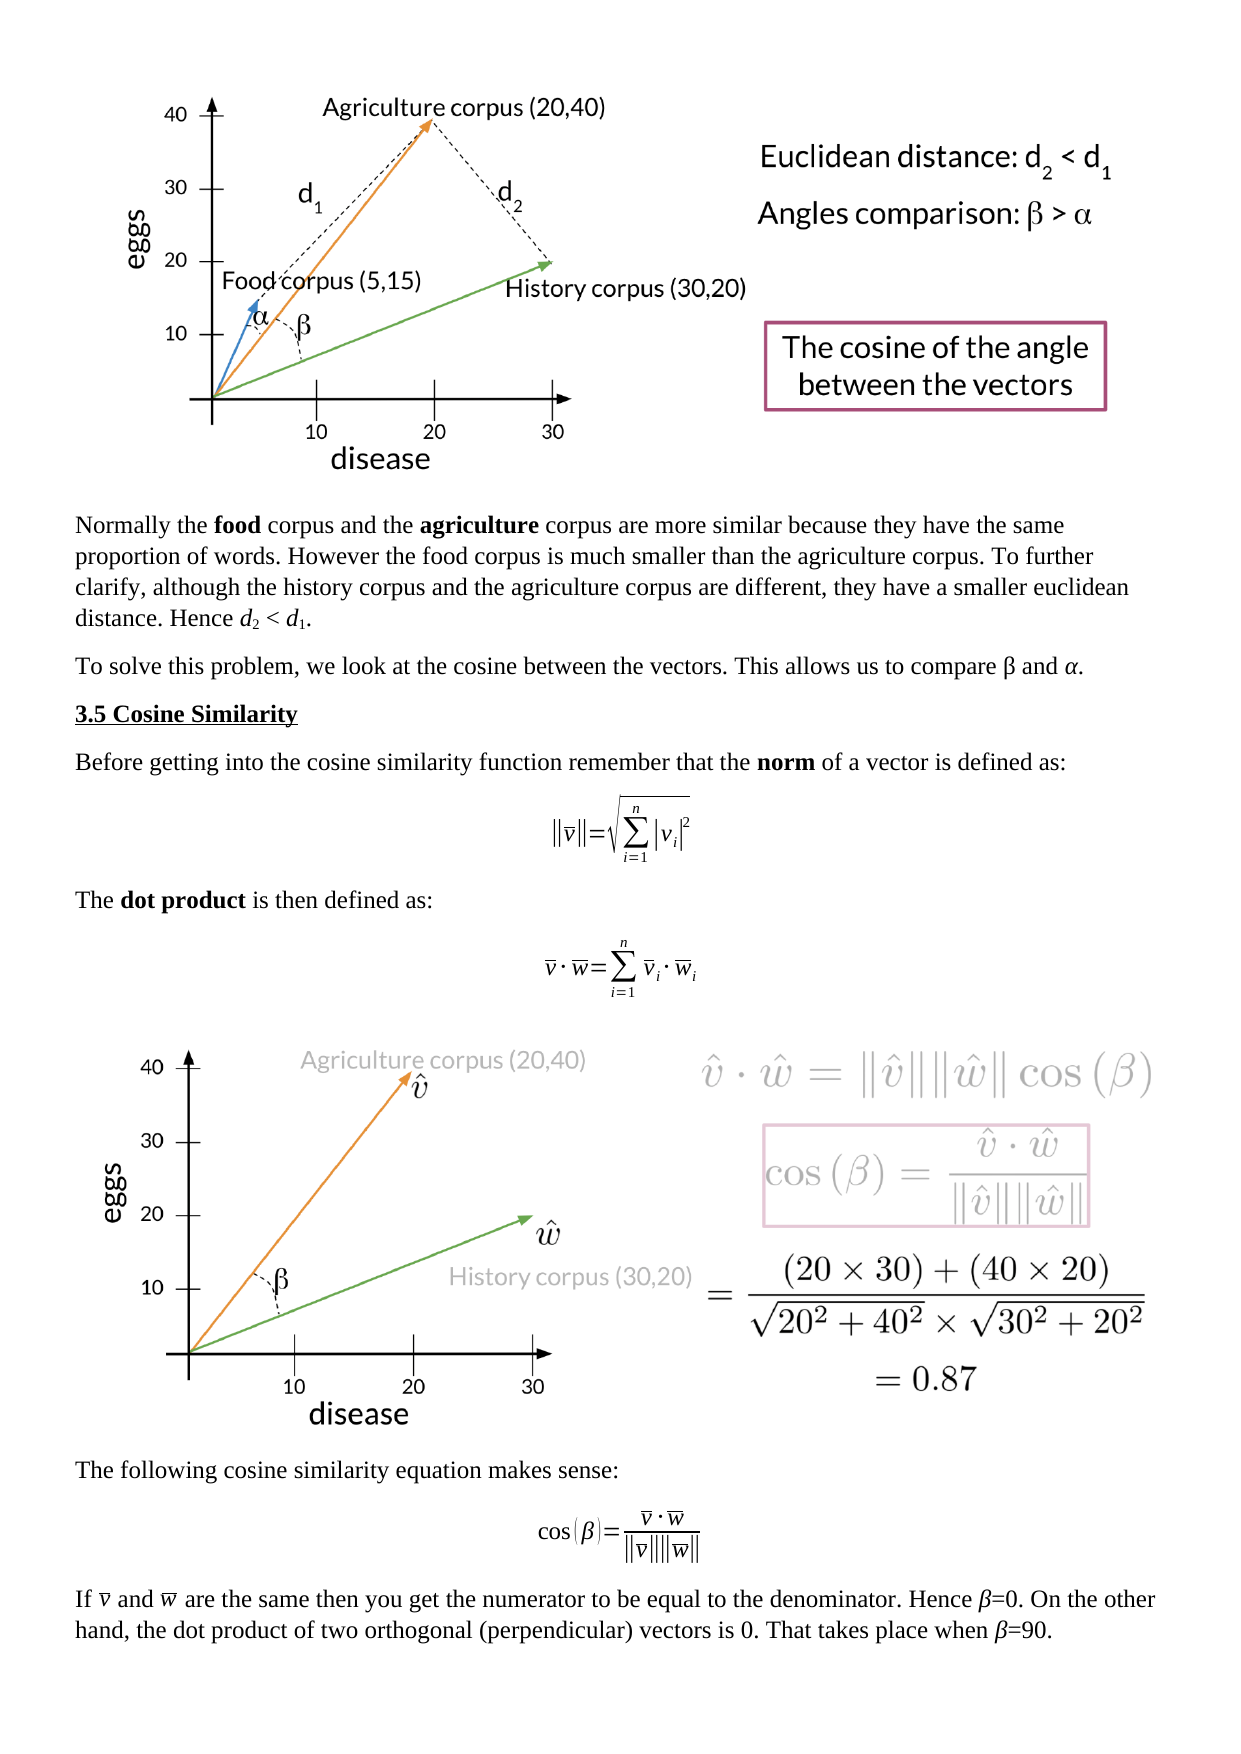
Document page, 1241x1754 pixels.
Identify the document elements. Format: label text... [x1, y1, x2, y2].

picture [75, 1019, 1166, 1437]
picture [75, 75, 1166, 492]
text Normally the food corpus and the agriculture corpus are more similar because they have the same proportion of words. However the food corpus is much smaller than the agriculture corpus. To further clarify, although the history corpus and the agriculture corpus are different, they have a smaller euclidean distance. Hence d2​ < d1​. [75, 510, 1165, 632]
text Before getting into the cosine similarity function remember that the norm of a vector is defined as: [75, 747, 1165, 775]
text The dot product is then defined as: [75, 886, 1165, 914]
text If and are the same then you get the numerator to be equal to the denominator. Hence β=0. On the other hand, the dot product of two orthogonal (perpendicular) vectors is 0. That takes place when β=90. [75, 1584, 1165, 1644]
text The following cosine similarity equation makes sense: [75, 1456, 1165, 1484]
text To solve this problem, we look at the cosine between the vectors. This allows us to compare β and α. [75, 651, 1165, 680]
text 3.5 Cosine Similarity [75, 699, 1165, 728]
